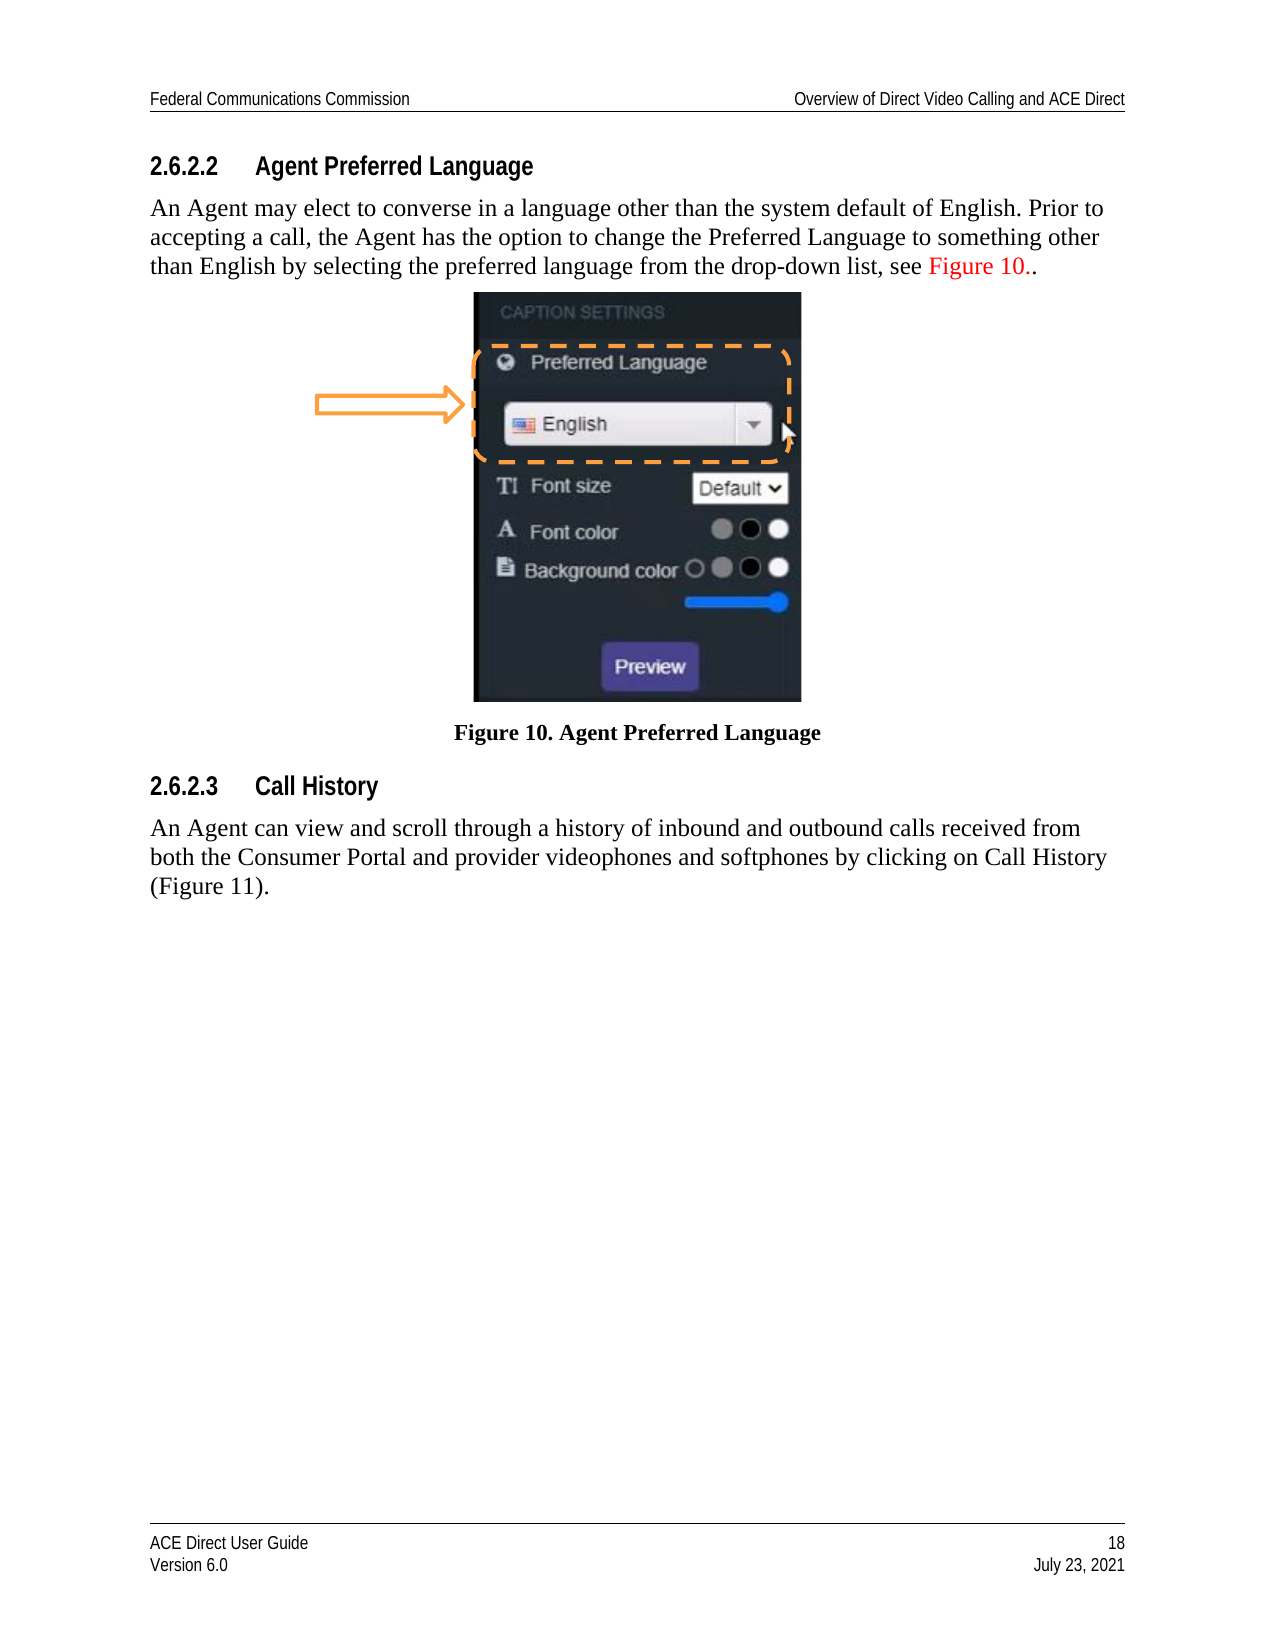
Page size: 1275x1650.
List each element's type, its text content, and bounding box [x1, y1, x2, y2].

text An Agent can view and scroll through a history of inbound and outbound calls received from both the Consumer Portal and provider videophones and softphones by clicking on Call History (Figure 11). [150, 813, 1125, 900]
text Figure 10. Agent Preferred Language [150, 718, 1125, 745]
picture [473, 292, 802, 702]
subtitle Agent Preferred Language [150, 150, 1125, 181]
text An Agent may elect to converse in a language other than the system default of English. Prior to accepting a call, the Agent has the option to change the Preferred Language to something other than English by selecting the preferred language from the drop-down list, see Figure 10. [150, 193, 1125, 280]
subtitle Call History [150, 770, 1125, 801]
